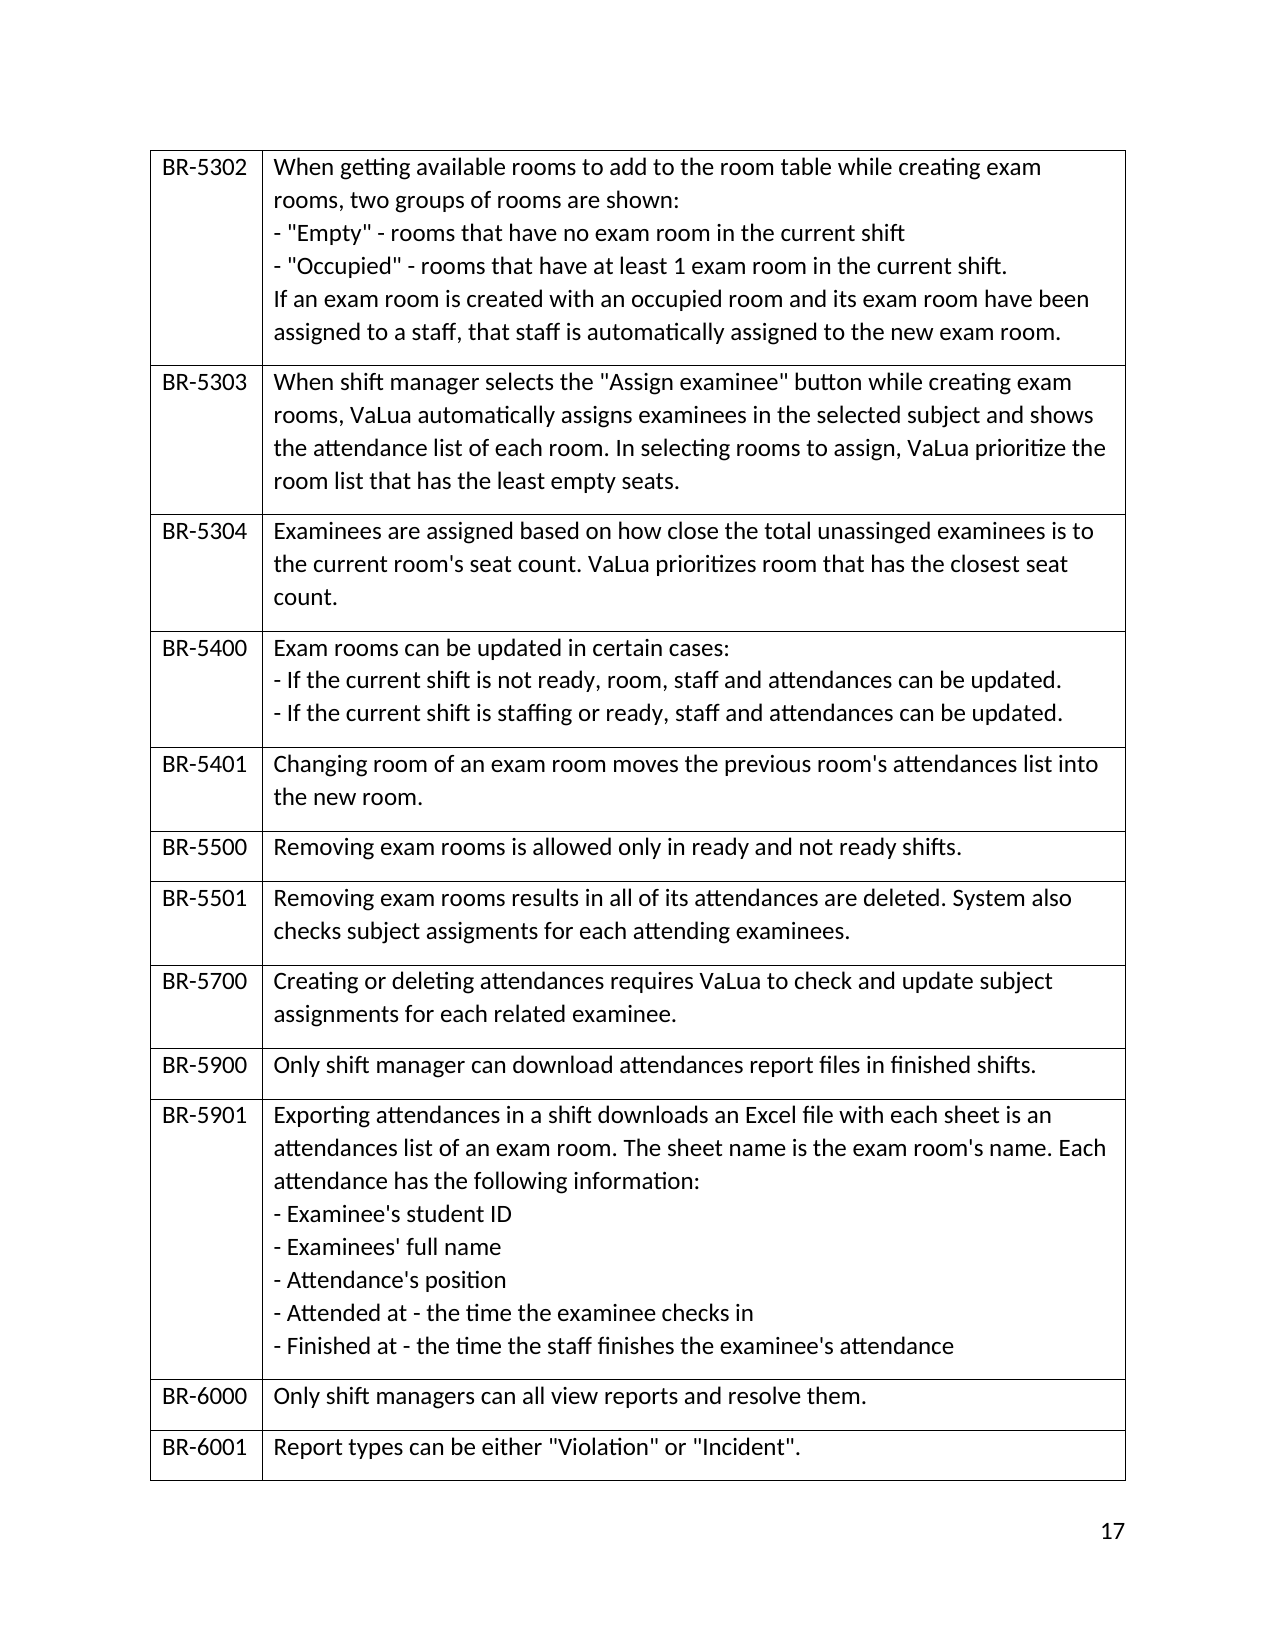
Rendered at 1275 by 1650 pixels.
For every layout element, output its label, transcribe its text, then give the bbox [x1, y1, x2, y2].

table_cell BR-5501 [151, 882, 262, 964]
table_cell BR-5400 [151, 632, 262, 747]
table_cell BR-5303 [151, 366, 262, 514]
table_cell BR-6000 [151, 1380, 262, 1430]
table_cell Exporting attendances in a shift downloads an Excel file with each sheet is an attendances list of an exam room. The sheet name is the exam room's name. Each attendance has the following information: - Examinee's student ID - Examinees' full name - Attendance's position - Attended at - the time the examinee checks in - Finished at - the time the staff finishes the examinee's attendance [263, 1100, 1125, 1379]
table_cell Removing exam rooms results in all of its attendances are deleted. System also checks subject assigments for each attending examinees. [263, 882, 1125, 964]
table_cell BR-5901 [151, 1100, 262, 1379]
table_cell Changing room of an exam room moves the previous room's attendances list into the new room. [263, 748, 1125, 831]
table_cell When shift manager selects the "Assign examinee" button while creating exam rooms, VaLua automatically assigns examinees in the selected subject and shows the attendance list of each room. In selecting rooms to assign, VaLua prioritize the room list that has the least empty seats. [263, 366, 1125, 514]
table_cell Report types can be either "Violation" or "Incident". [263, 1431, 1125, 1480]
table_cell Only shift manager can download attendances report files in finished shifts. [263, 1049, 1125, 1098]
table_cell BR-5302 [151, 151, 262, 365]
table_cell When getting available rooms to add to the room table while creating exam rooms, two groups of rooms are shown: - "Empty" - rooms that have no exam room in the current shift - "Occupied" - rooms that have at least 1 exam room in the current shift. If an exam room is created with an occupied room and its exam room have been assigned to a staff, that staff is automatically assigned to the new exam room. [263, 151, 1125, 365]
table_cell Only shift managers can all view reports and resolve them. [263, 1380, 1125, 1430]
table_cell Creating or deleting attendances requires VaLua to check and update subject assignments for each related examinee. [263, 966, 1125, 1048]
table_cell BR-5700 [151, 966, 262, 1048]
table_cell BR-5900 [151, 1049, 262, 1098]
table_cell BR-5500 [151, 832, 262, 881]
table_cell BR-5304 [151, 515, 262, 631]
table_cell BR-5401 [151, 748, 262, 831]
table_cell Removing exam rooms is allowed only in ready and not ready shifts. [263, 832, 1125, 881]
table_cell Exam rooms can be updated in certain cases: - If the current shift is not ready, room, staff and attendances can be updated. - If the current shift is staffing or ready, staff and attendances can be updated. [263, 632, 1125, 747]
table_cell BR-6001 [151, 1431, 262, 1480]
table_cell Examinees are assigned based on how close the total unassinged examinees is to the current room's seat count. VaLua prioritizes room that has the closest seat count. [263, 515, 1125, 631]
